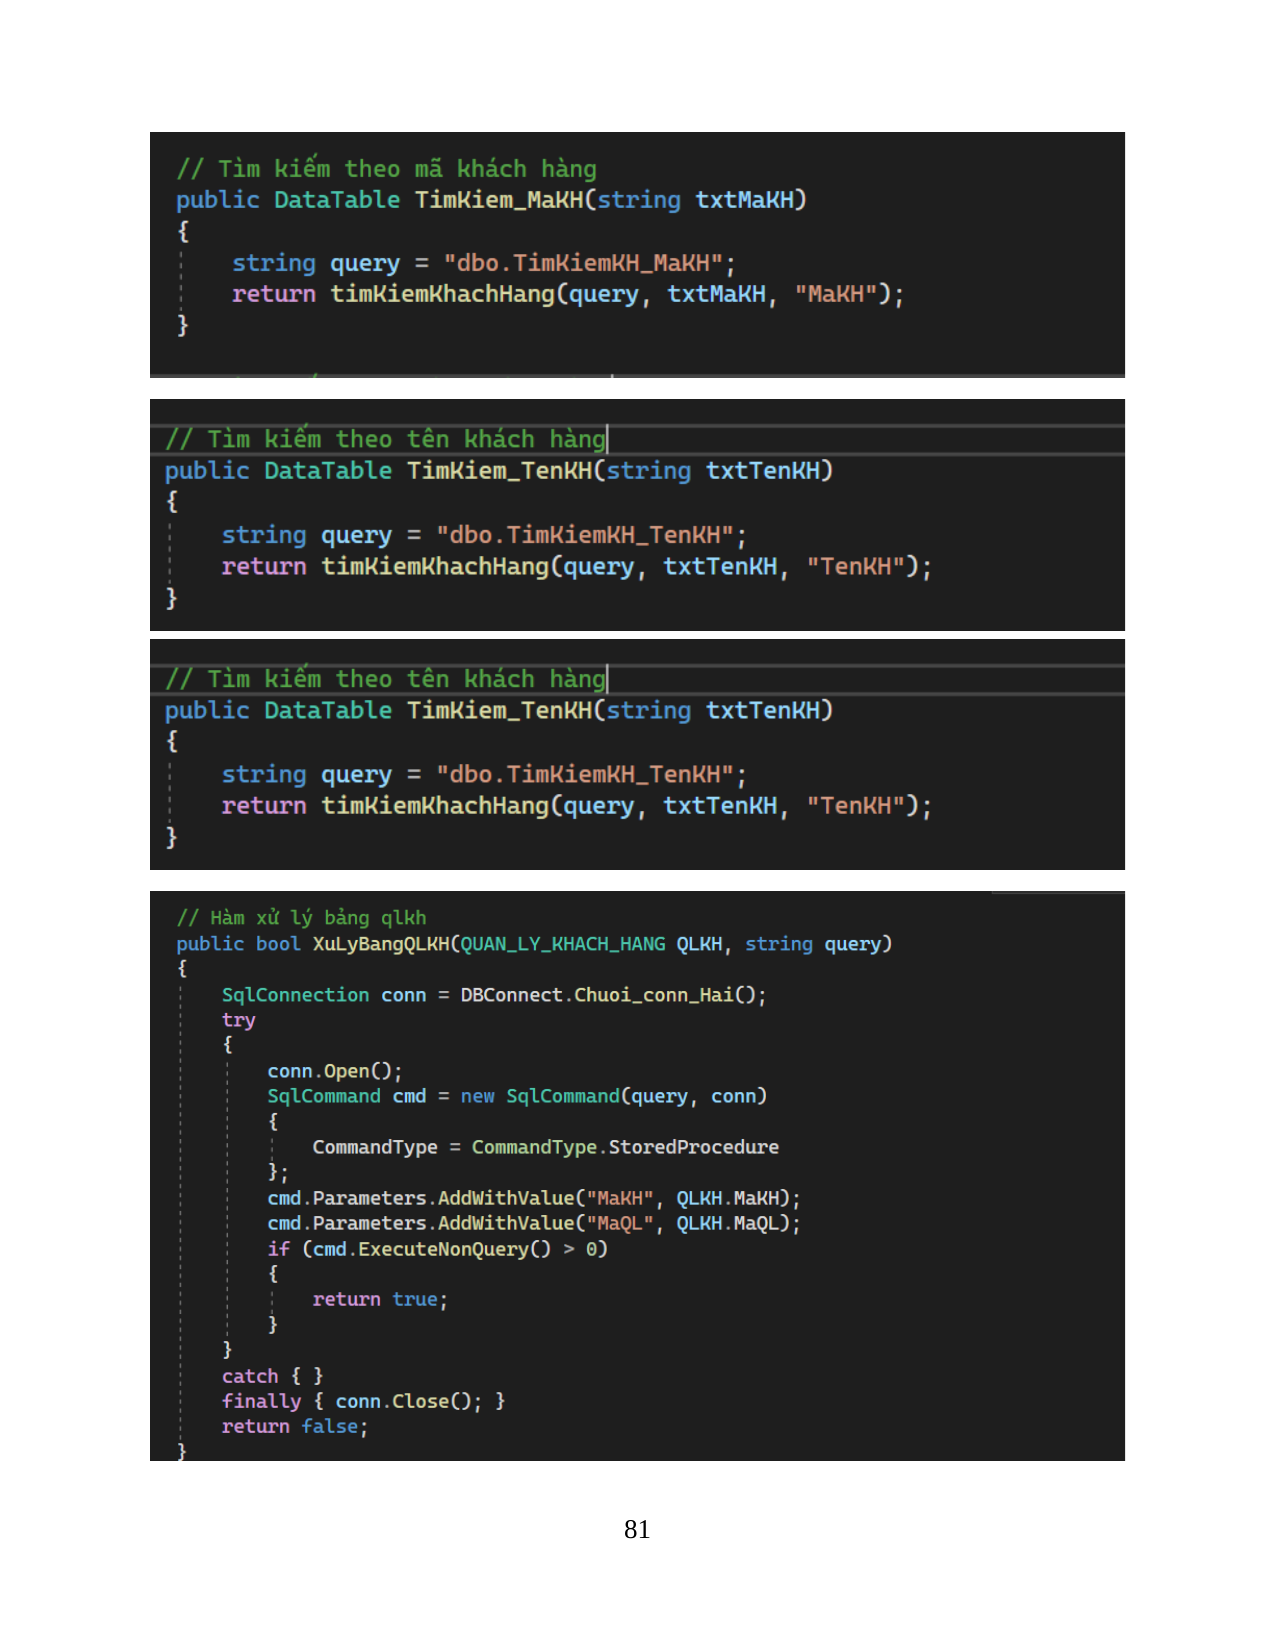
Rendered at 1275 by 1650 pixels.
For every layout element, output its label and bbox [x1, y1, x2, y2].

picture [150, 891, 1125, 1461]
picture [150, 639, 1125, 870]
picture [150, 132, 1125, 378]
picture [150, 399, 1125, 631]
